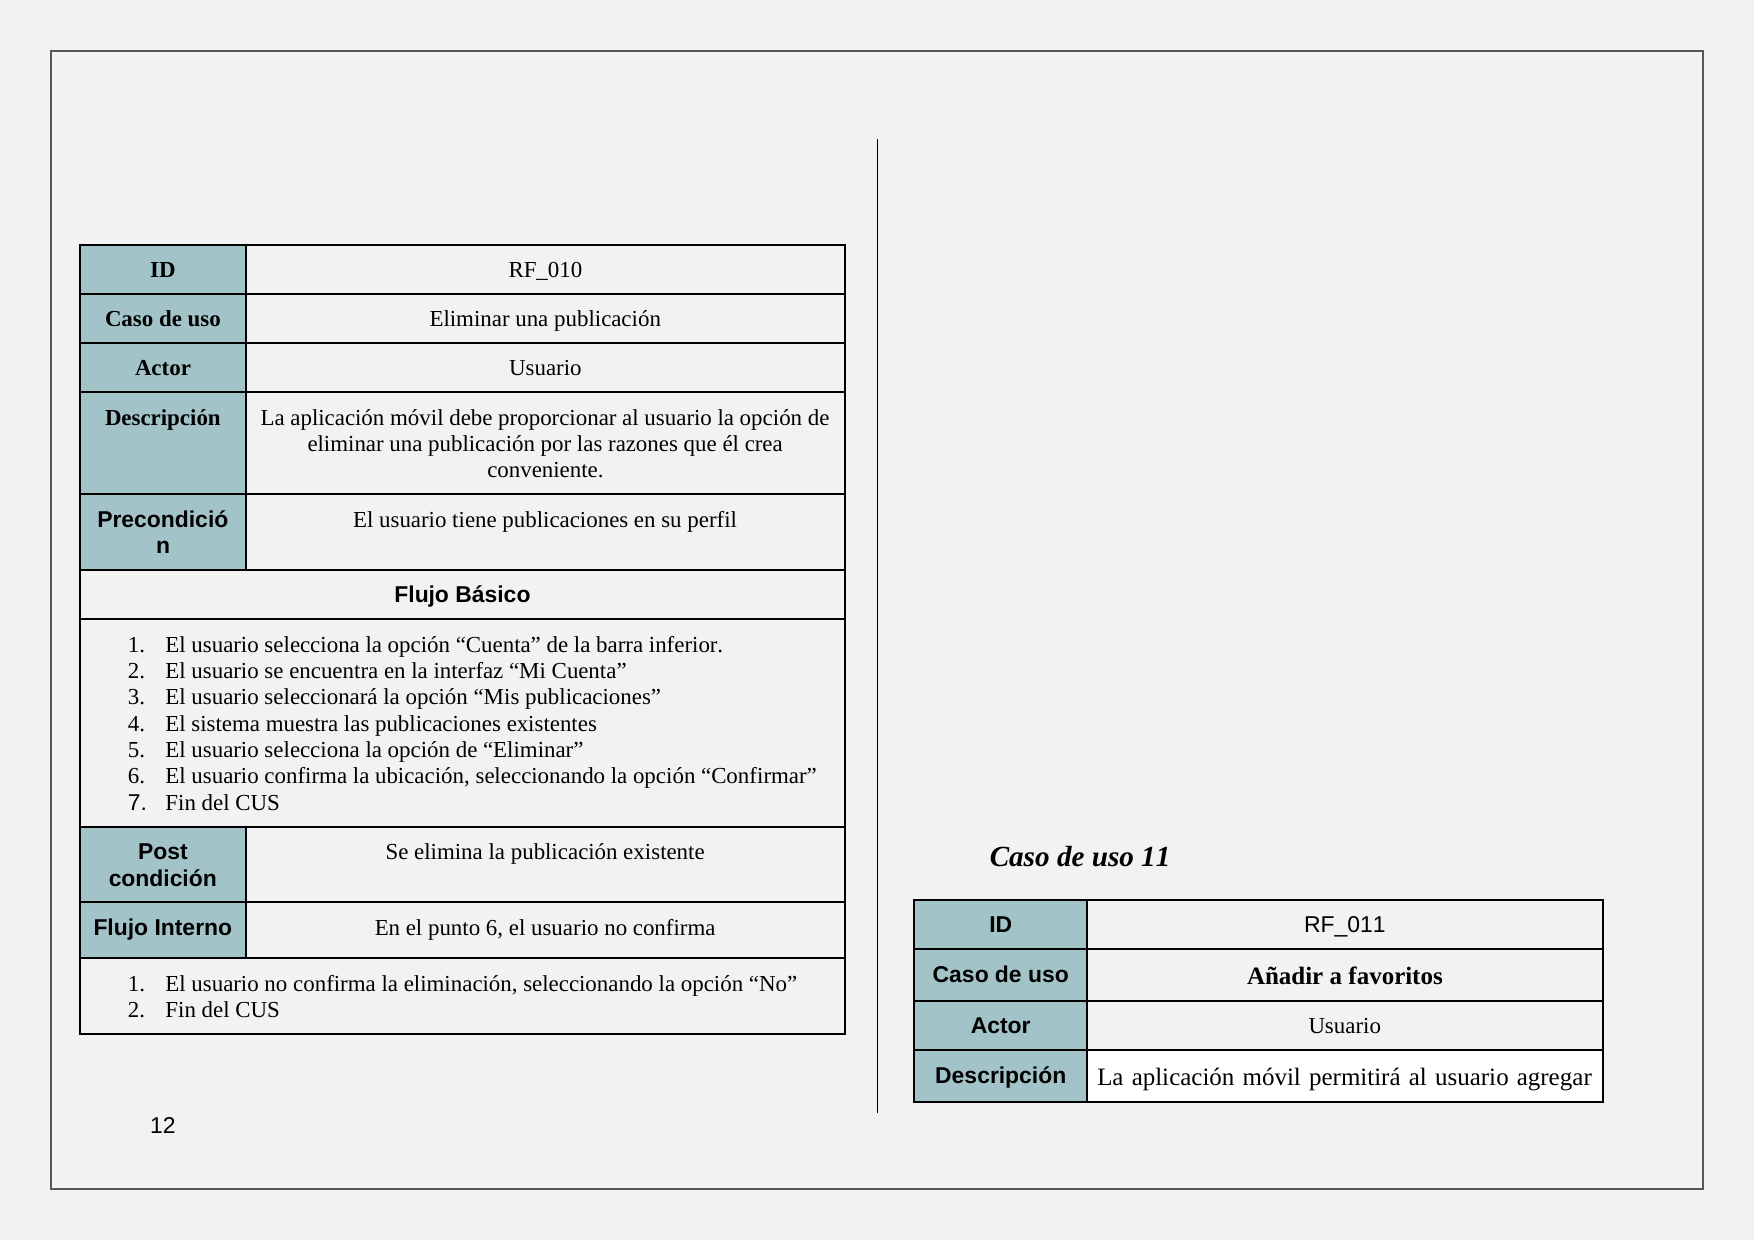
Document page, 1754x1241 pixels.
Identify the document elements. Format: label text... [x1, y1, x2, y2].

table_header ID [81, 246, 245, 293]
table_header RF_011 [1088, 901, 1602, 948]
table_cell Eliminar una publicación [247, 295, 844, 342]
table_cell El usuario selecciona la opción “Cuenta” de la barra inferior. El usuario se encuentra en la interfaz “Mi Cuenta” El usuario seleccionará la opción “Mis publicaciones” El sistema muestra las publicaciones existentes El usuario selecciona la opción de “Eliminar” El usuario confirma la ubicación, seleccionando la opción “Confirmar” Fin del CUS [81, 620, 844, 826]
table_cell Precondición [81, 495, 245, 569]
table_cell La aplicación móvil permitirá al usuario agregar destinos a la sección de favoritos, a la cual se accede por medio del botón ♡. [1088, 1051, 1602, 1101]
table_cell Descripción [81, 393, 245, 493]
table_cell Caso de uso [915, 950, 1086, 1000]
table_cell El usuario tiene publicaciones en su perfil [247, 495, 844, 569]
table_cell Flujo Interno [81, 903, 245, 957]
table_cell Caso de uso [81, 295, 245, 342]
table_cell Usuario [1088, 1002, 1602, 1049]
table_cell Flujo Básico [81, 571, 844, 618]
table_cell Añadir a favoritos [1088, 950, 1602, 1000]
table_cell Post condición [81, 828, 245, 901]
table_cell La aplicación móvil debe proporcionar al usuario la opción de eliminar una publicación por las razones que él crea conveniente. [247, 393, 844, 493]
table_header ID [915, 901, 1086, 948]
table_cell En el punto 6, el usuario no confirma [247, 903, 844, 957]
table_cell Actor [915, 1002, 1086, 1049]
table_cell Actor [81, 344, 245, 391]
table_cell Se elimina la publicación existente [247, 828, 844, 901]
table_header RF_010 [247, 246, 844, 293]
text Caso de uso 11 [914, 839, 1604, 899]
table_cell Usuario [247, 344, 844, 391]
table_cell El usuario no confirma la eliminación, seleccionando la opción “No” Fin del CUS [81, 959, 844, 1033]
table_cell Descripción [915, 1051, 1086, 1101]
